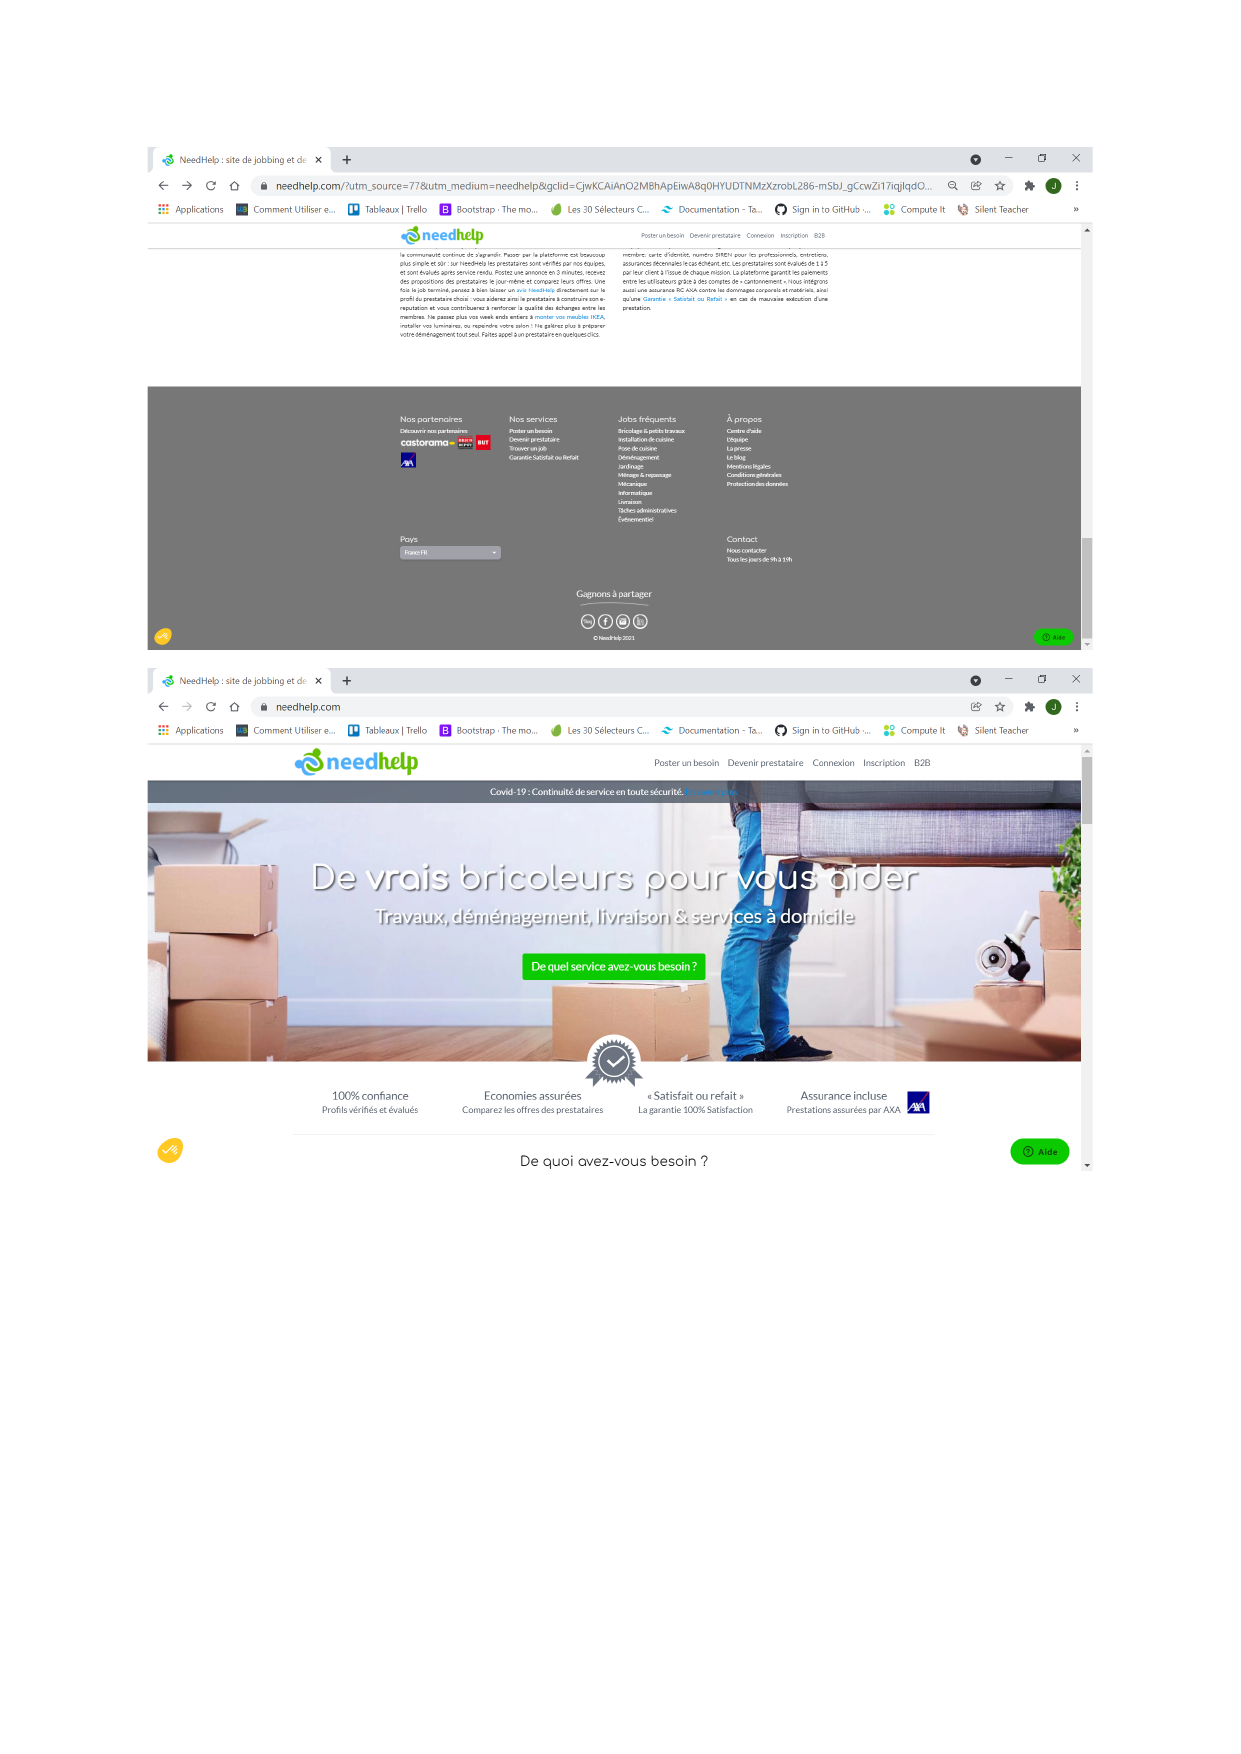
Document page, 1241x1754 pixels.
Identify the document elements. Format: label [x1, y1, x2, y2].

picture [147, 147, 1093, 650]
picture [147, 668, 1093, 1171]
